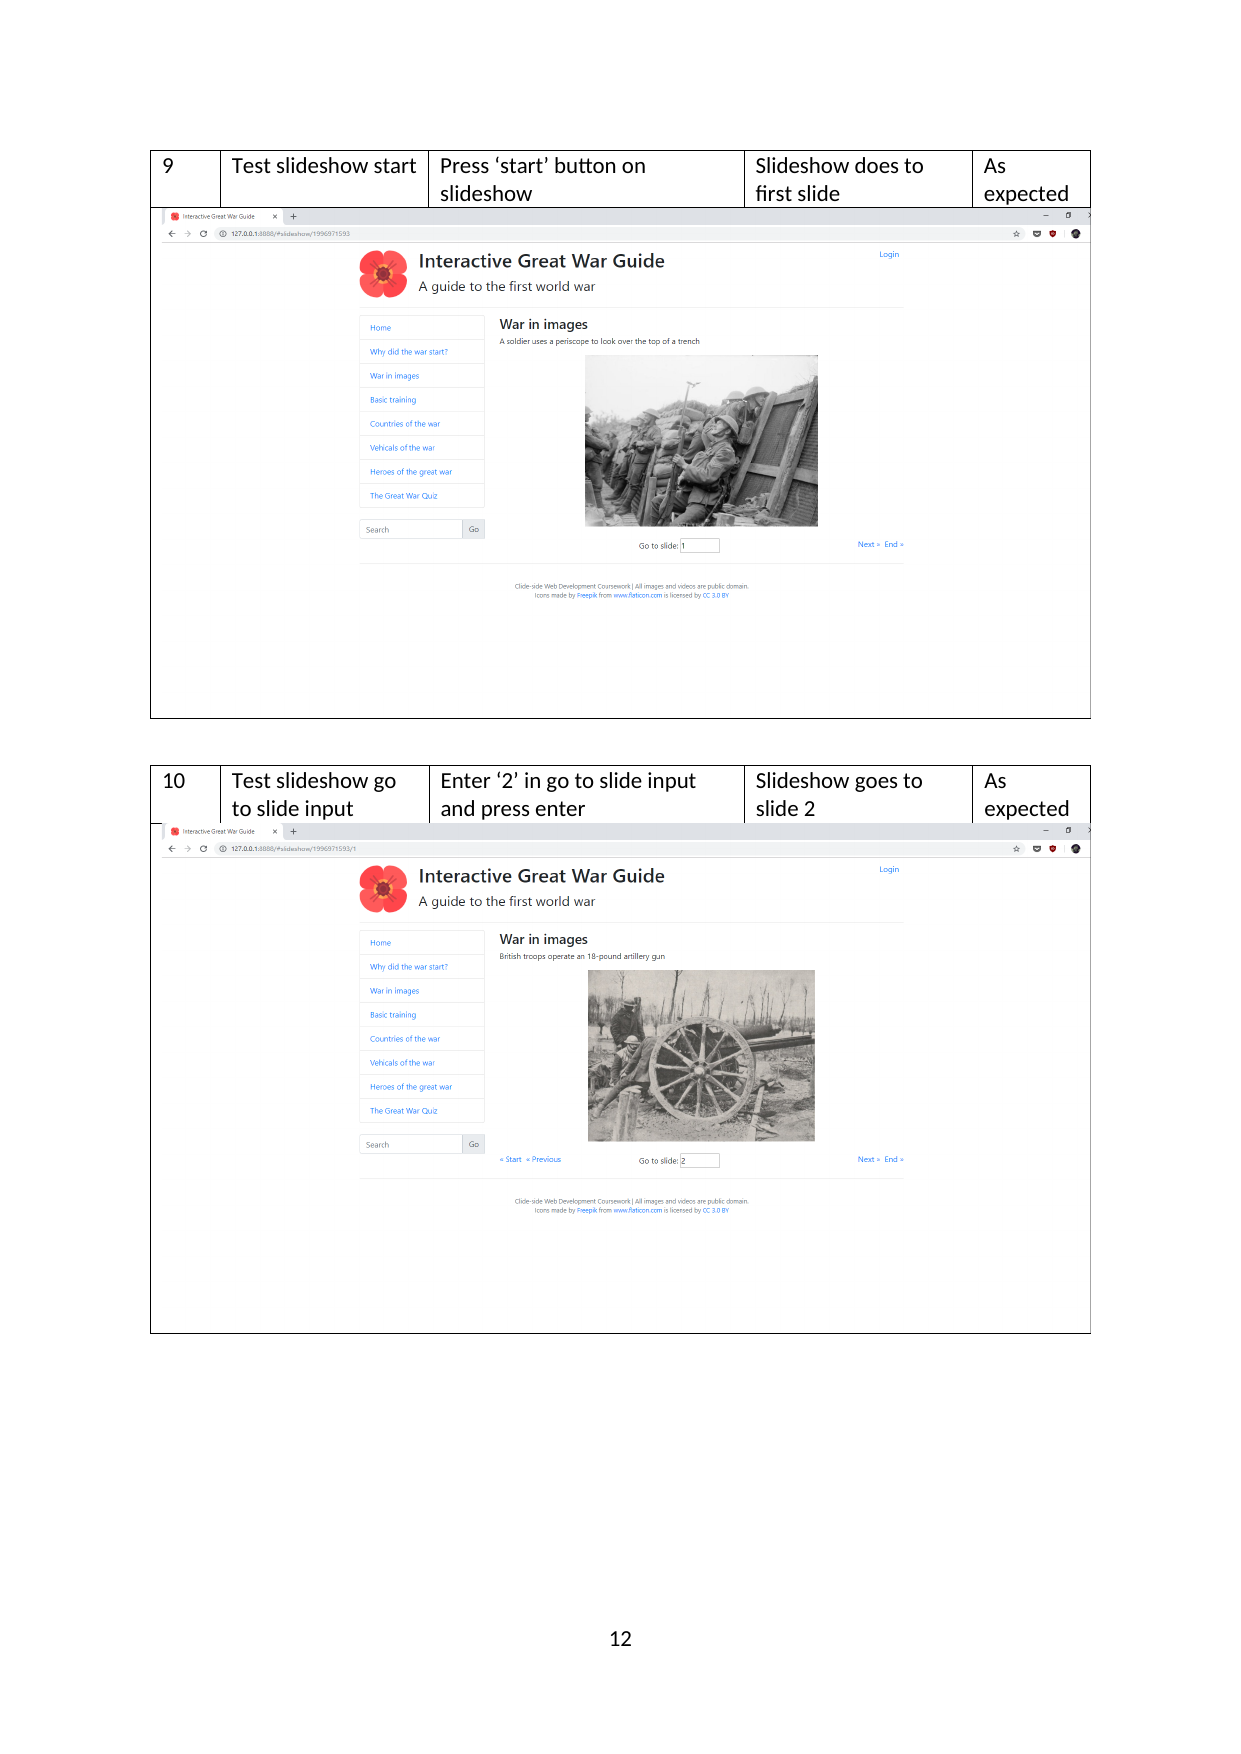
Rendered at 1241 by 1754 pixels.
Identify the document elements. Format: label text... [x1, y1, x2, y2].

picture [161, 208, 1091, 718]
table_header As expected [973, 766, 1090, 822]
table_header As expected [973, 151, 1090, 207]
table_cell [151, 208, 161, 717]
table_header 10 [151, 766, 220, 822]
table_cell [151, 824, 161, 1333]
table_header Test slideshow go to slide input [221, 766, 429, 822]
table_header Slideshow goes to slide 2 [745, 766, 972, 822]
table_header Enter ‘2’ in go to slide input and press enter [430, 766, 744, 822]
table_header Test slideshow start [221, 151, 428, 207]
table_header 9 [151, 151, 220, 207]
picture [161, 823, 1091, 1333]
table_header Press ‘start’ button on slideshow [429, 151, 744, 207]
table_header Slideshow does to first slide [745, 151, 972, 207]
